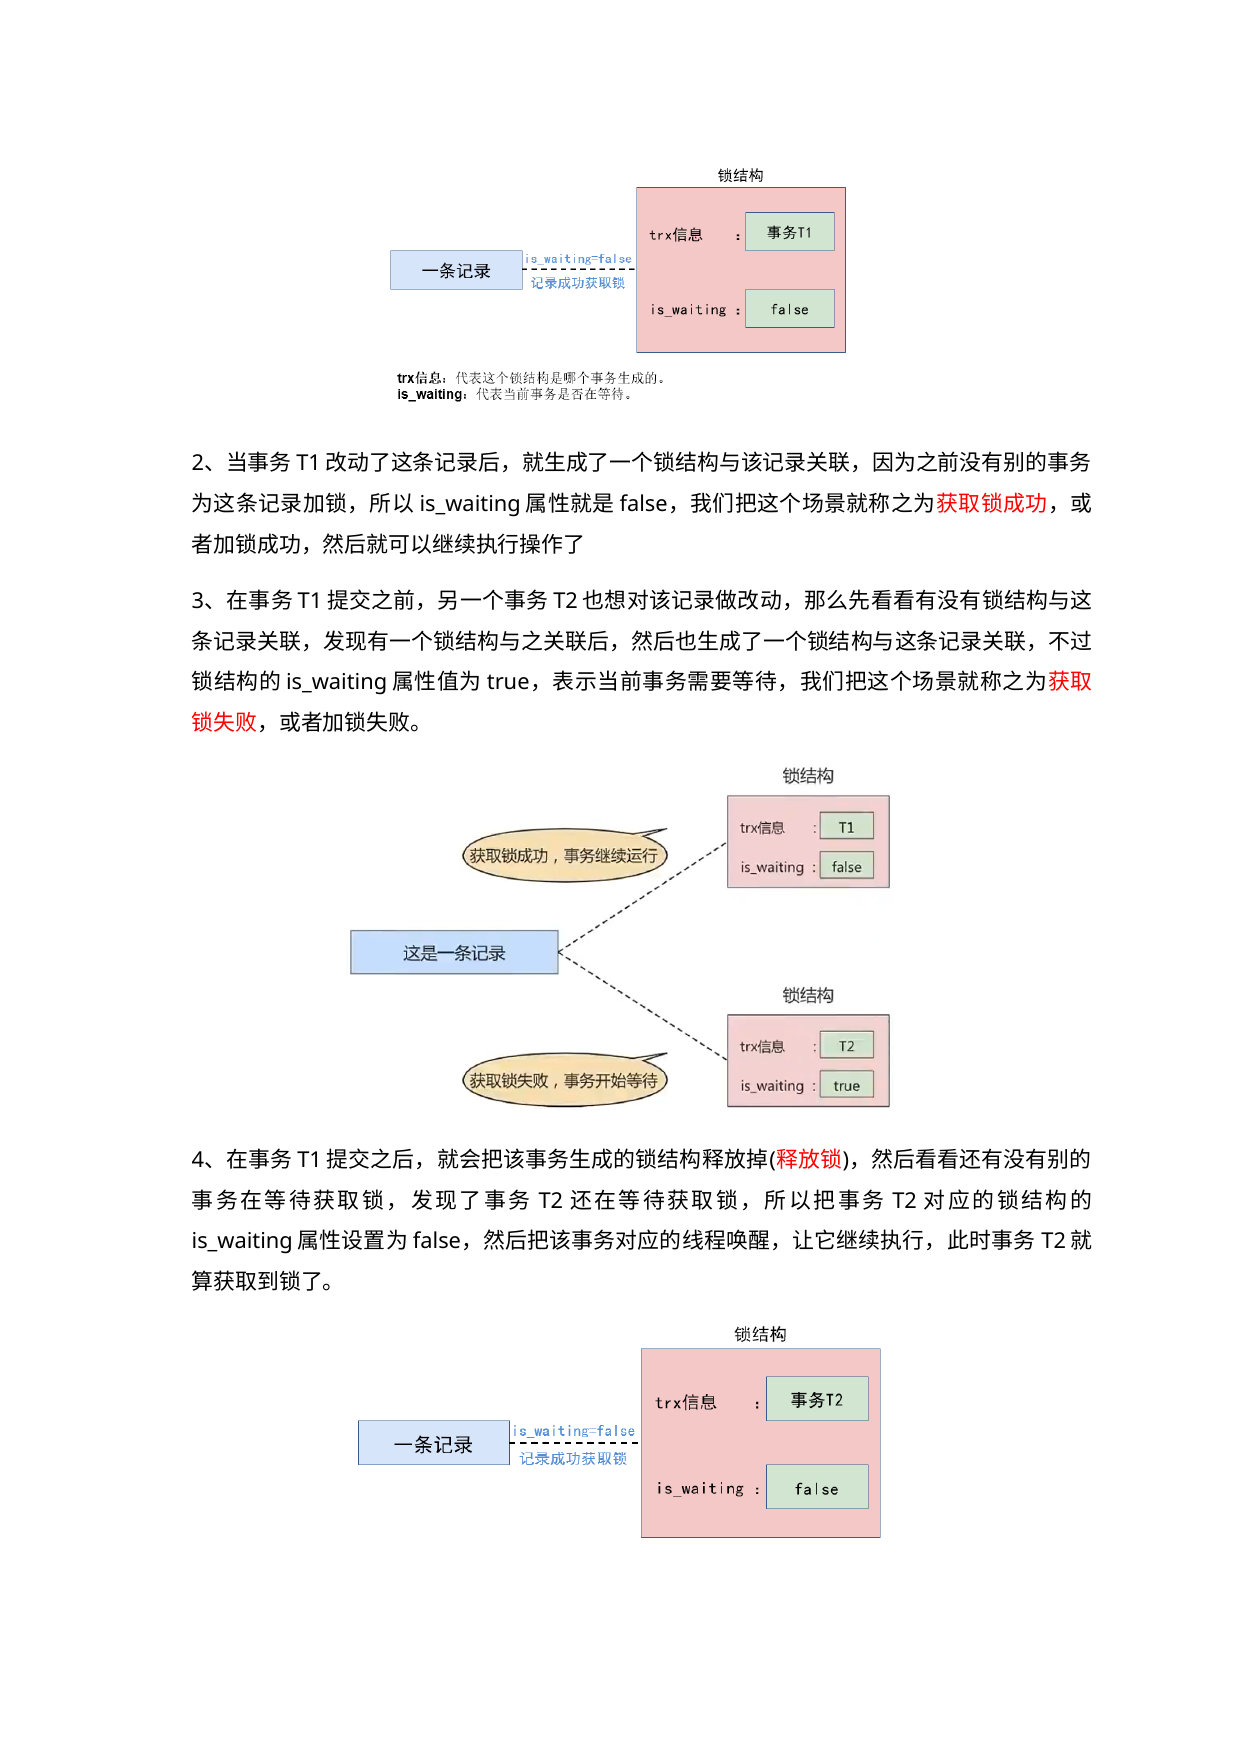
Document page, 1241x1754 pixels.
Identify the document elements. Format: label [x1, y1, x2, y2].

picture [346, 761, 894, 1110]
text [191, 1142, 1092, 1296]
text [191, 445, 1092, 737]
picture [348, 1320, 892, 1545]
picture [381, 162, 859, 413]
